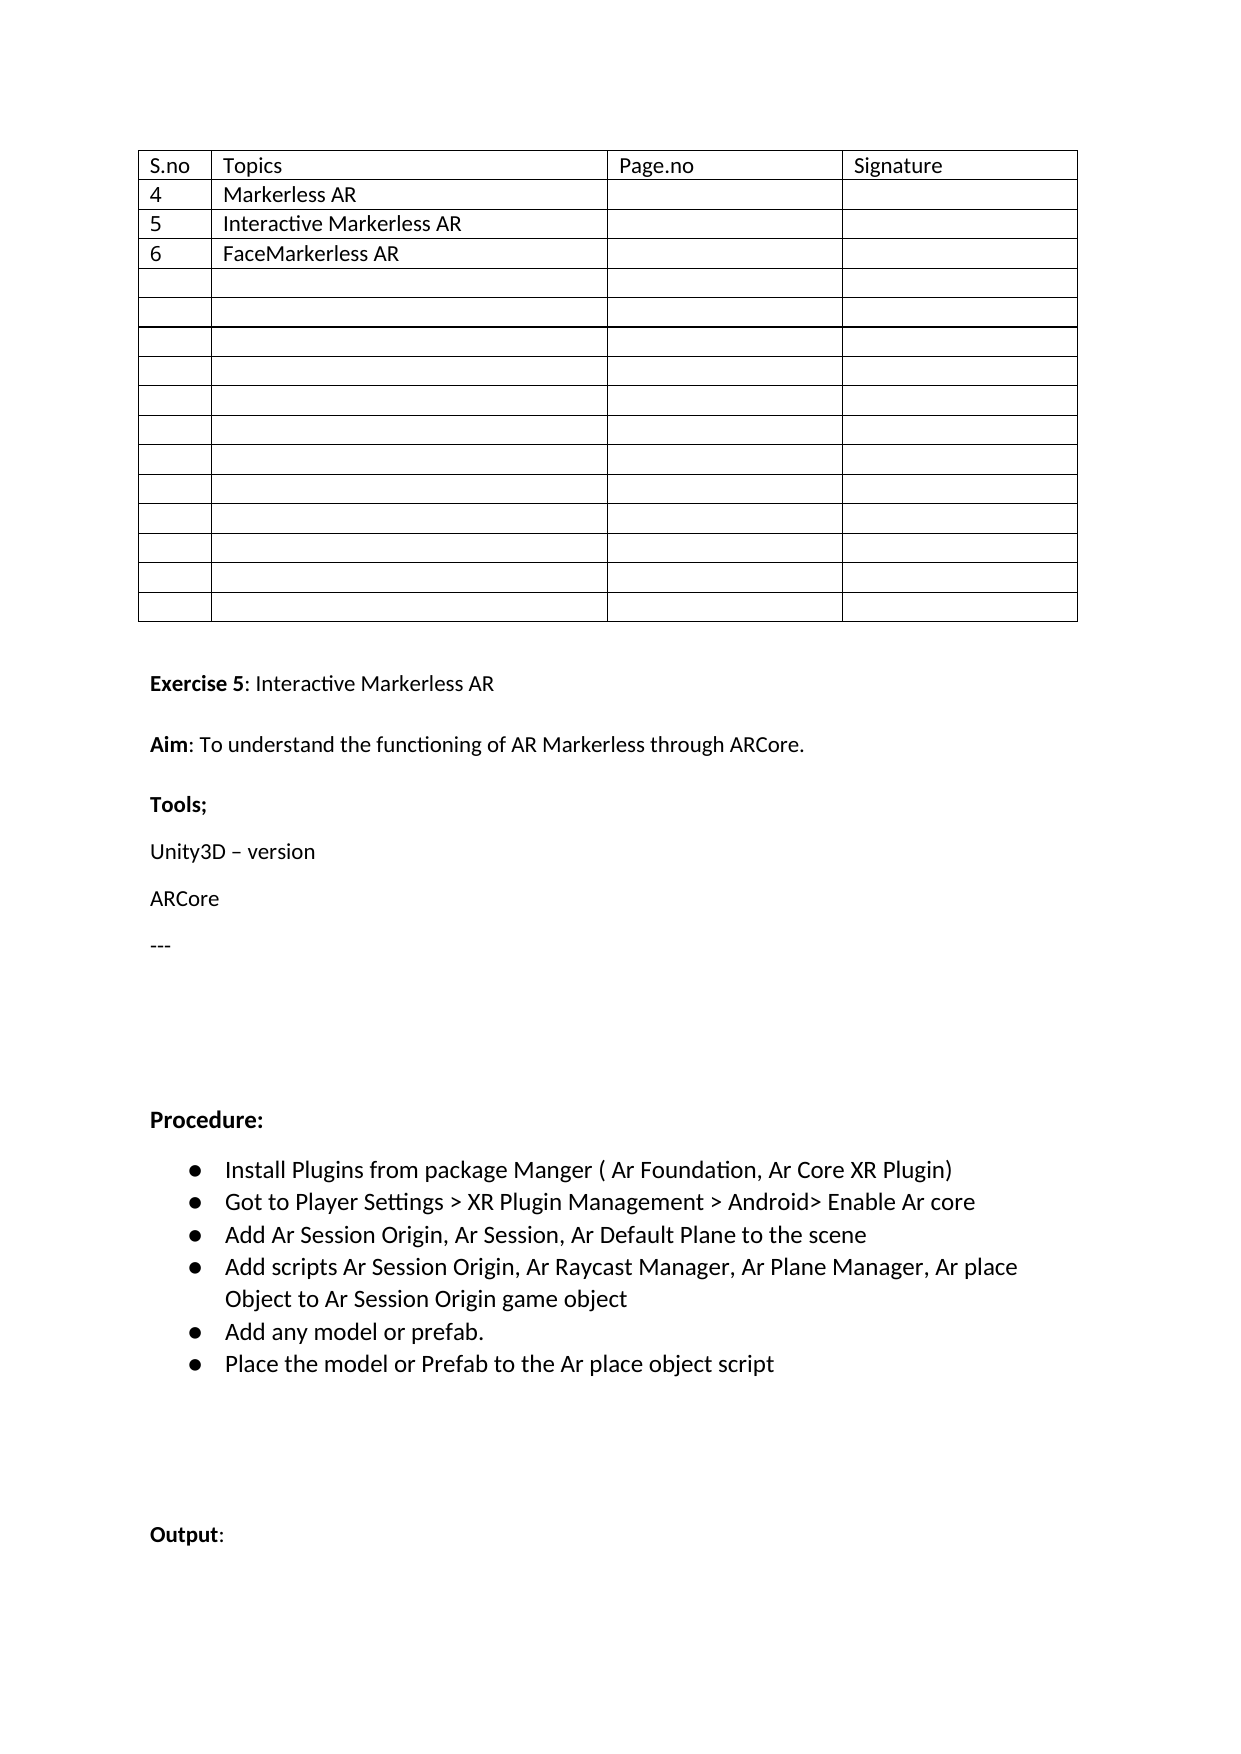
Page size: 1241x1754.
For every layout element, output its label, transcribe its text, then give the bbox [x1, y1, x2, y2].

table_cell [139, 357, 211, 385]
table_cell [139, 504, 211, 533]
table_cell [843, 180, 1077, 208]
table_cell [139, 298, 211, 326]
table_cell [212, 357, 607, 385]
table_cell [139, 269, 211, 297]
table_cell [843, 328, 1077, 356]
table_cell [608, 180, 842, 208]
table_cell [608, 298, 842, 326]
table_cell [212, 563, 607, 592]
table_cell 4 [139, 180, 211, 208]
table_cell [843, 593, 1077, 621]
table_cell [843, 386, 1077, 415]
table_cell [608, 534, 842, 562]
table_cell [212, 593, 607, 621]
list Install Plugins from package Manger ( Ar Foundation, Ar Core XR Plugin) [187, 1154, 1090, 1185]
table_cell [608, 475, 842, 503]
table_header Topics [212, 151, 607, 179]
table_cell [212, 504, 607, 533]
table_cell [212, 445, 607, 474]
list Got to Player Settings > XR Plugin Management > Android> Enable Ar core [187, 1186, 1090, 1217]
table_cell [608, 357, 842, 385]
list Place the model or Prefab to the Ar place object script [187, 1348, 1090, 1378]
table_cell [608, 269, 842, 297]
table_cell [139, 563, 211, 592]
table_cell [212, 386, 607, 415]
table_cell [608, 563, 842, 592]
table_cell [843, 534, 1077, 562]
table_cell [608, 210, 842, 238]
table_cell [212, 328, 607, 356]
table_cell [139, 445, 211, 474]
table_cell [212, 416, 607, 444]
list Add any model or prefab. [187, 1316, 1090, 1346]
table_cell [843, 504, 1077, 533]
table_cell [139, 534, 211, 562]
table_cell [843, 298, 1077, 326]
table_cell [608, 328, 842, 356]
table_cell [608, 445, 842, 474]
table_header Page.no [608, 151, 842, 179]
table_header Signature [843, 151, 1077, 179]
table_cell [843, 210, 1077, 238]
table_cell [843, 563, 1077, 592]
table_cell [608, 504, 842, 533]
list Add Ar Session Origin, Ar Session, Ar Default Plane to the scene [187, 1219, 1090, 1249]
text --- [150, 931, 1090, 959]
table_cell [608, 593, 842, 621]
table_cell [212, 298, 607, 326]
text Output: [150, 1397, 1090, 1548]
table_cell Interactive Markerless AR [212, 210, 607, 238]
table_cell [608, 386, 842, 415]
table_cell [139, 416, 211, 444]
table_cell FaceMarkerless AR [212, 239, 607, 267]
text ARCore [150, 884, 1090, 912]
table_cell [139, 328, 211, 356]
table_cell [608, 239, 842, 267]
table_cell [843, 445, 1077, 474]
table_cell 6 [139, 239, 211, 267]
table_cell [843, 416, 1077, 444]
table_cell [212, 475, 607, 503]
table_header S.no [139, 151, 211, 179]
table_cell [139, 593, 211, 621]
list Add scripts Ar Session Origin, Ar Raycast Manager, Ar Plane Manager, Ar place Object to Ar Session Origin game object [187, 1251, 1090, 1314]
text Procedure: [150, 1104, 1090, 1135]
text Exercise 5: Interactive Markerless AR Aim: To understand the functioning of AR Markerless through ARCore. Tools; [150, 669, 1090, 818]
table_cell [212, 534, 607, 562]
table_cell 5 [139, 210, 211, 238]
table_cell [608, 416, 842, 444]
table_cell [843, 269, 1077, 297]
table_cell [139, 386, 211, 415]
table_cell [843, 357, 1077, 385]
table_cell [843, 239, 1077, 267]
table_cell [843, 475, 1077, 503]
table_cell [139, 475, 211, 503]
table_cell [212, 269, 607, 297]
table_cell Markerless AR [212, 180, 607, 208]
text Unity3D – version [150, 837, 1090, 865]
